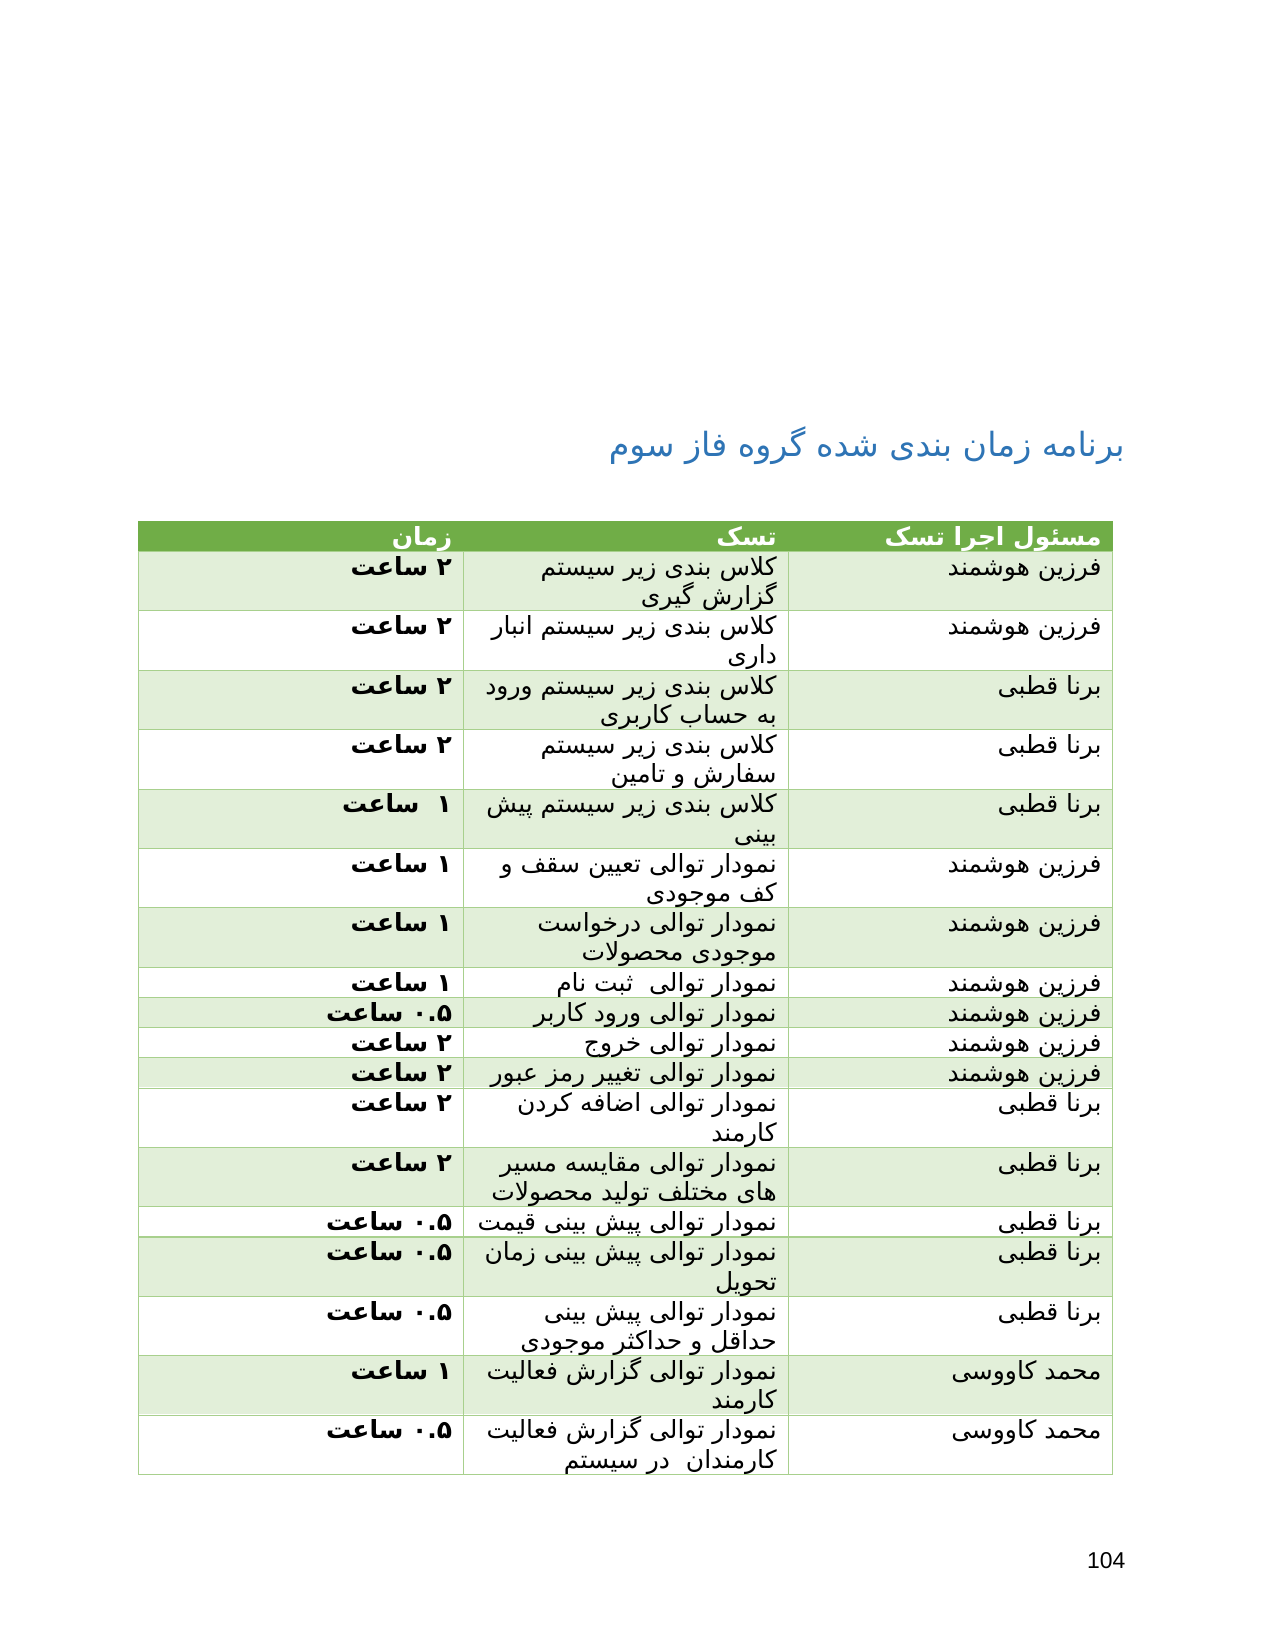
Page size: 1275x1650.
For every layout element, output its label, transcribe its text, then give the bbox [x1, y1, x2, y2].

table_cell ۲ ساعت [139, 1028, 463, 1057]
table_cell کلاس بندی زیر سیستم پیش بینی [464, 790, 788, 848]
table_cell فرزین هوشمند [789, 968, 1112, 997]
table_cell برنا قطبی [789, 790, 1112, 848]
table_header تسک [464, 522, 788, 551]
table_cell فرزین هوشمند [789, 552, 1112, 610]
table_cell ۰.۵ ساعت [139, 1297, 463, 1355]
table_cell نمودار توالی گزارش فعالیت کارمندان در سیستم [464, 1416, 788, 1474]
table_cell ۲ ساعت [139, 1089, 463, 1147]
table_cell نمودار توالی پیش بینی زمان تحویل [464, 1238, 788, 1296]
table_cell فرزین هوشمند [789, 1028, 1112, 1057]
table_cell کلاس بندی زیر سیستم سفارش و تامین [464, 730, 788, 788]
subtitle برنامه زمان بندی شده گروه فاز سوم [150, 426, 1125, 464]
table_header زمان [139, 522, 463, 551]
table_cell ۲ ساعت [139, 1058, 463, 1087]
table_cell محمد کاووسی [789, 1356, 1112, 1414]
table_cell فرزین هوشمند [789, 908, 1112, 967]
table_cell ۲ ساعت [139, 671, 463, 729]
table_cell ۱ ساعت [139, 790, 463, 848]
table_cell برنا قطبی [789, 1089, 1112, 1147]
table_cell نمودار توالی اضافه کردن کارمند [464, 1089, 788, 1147]
table_cell نمودار توالی پیش بینی قیمت [464, 1207, 788, 1236]
table_cell ۱ ساعت [139, 1356, 463, 1414]
table_cell محمد کاووسی [789, 1416, 1112, 1474]
table_cell برنا قطبی [789, 730, 1112, 788]
table_cell نمودار توالی مقایسه مسیر های مختلف تولید محصولات [464, 1148, 788, 1206]
table_cell برنا قطبی [789, 1148, 1112, 1206]
table_cell نمودار توالی خروج [464, 1028, 788, 1057]
table_cell نمودار توالی پیش بینی حداقل و حداکثر موجودی [464, 1297, 788, 1355]
table_cell ۱ ساعت [139, 968, 463, 997]
table_cell نمودار توالی ورود کاربر [464, 998, 788, 1027]
table_cell ۱ ساعت [139, 908, 463, 967]
table_cell فرزین هوشمند [789, 998, 1112, 1027]
table_cell ۲ ساعت [139, 552, 463, 610]
table_cell ۲ ساعت [139, 730, 463, 788]
table_cell برنا قطبی [789, 1238, 1112, 1296]
table_cell ۲ ساعت [139, 611, 463, 670]
table_cell کلاس بندی زیر سیستم انبار داری [464, 611, 788, 670]
table_cell ۰.۵ ساعت [139, 1207, 463, 1236]
table_cell فرزین هوشمند [789, 611, 1112, 670]
table_cell نمودار توالی ثبت نام [464, 968, 788, 997]
table_cell کلاس بندی زیر سیستم ورود به حساب کاربری [464, 671, 788, 729]
table_cell ۰.۵ ساعت [139, 1238, 463, 1296]
table_cell فرزین هوشمند [789, 1058, 1112, 1087]
table_cell ۲ ساعت [139, 1148, 463, 1206]
table_cell نمودار توالی تعیین سقف و کف موجودی [464, 849, 788, 907]
table_cell برنا قطبی [789, 671, 1112, 729]
table_cell نمودار توالی تغییر رمز عبور [464, 1058, 788, 1087]
table_header مسئول اجرا تسک [789, 522, 1112, 551]
table_cell ۰.۵ ساعت [139, 1416, 463, 1474]
table_cell فرزین هوشمند [789, 849, 1112, 907]
table_cell برنا قطبی [789, 1297, 1112, 1355]
table_cell ۱ ساعت [139, 849, 463, 907]
table_cell ۰.۵ ساعت [139, 998, 463, 1027]
table_cell کلاس بندی زیر سیستم گزارش گیری [464, 552, 788, 610]
table_cell برنا قطبی [789, 1207, 1112, 1236]
table_cell نمودار توالی درخواست موجودی محصولات [464, 908, 788, 967]
table_cell نمودار توالی گزارش فعالیت کارمند [464, 1356, 788, 1414]
